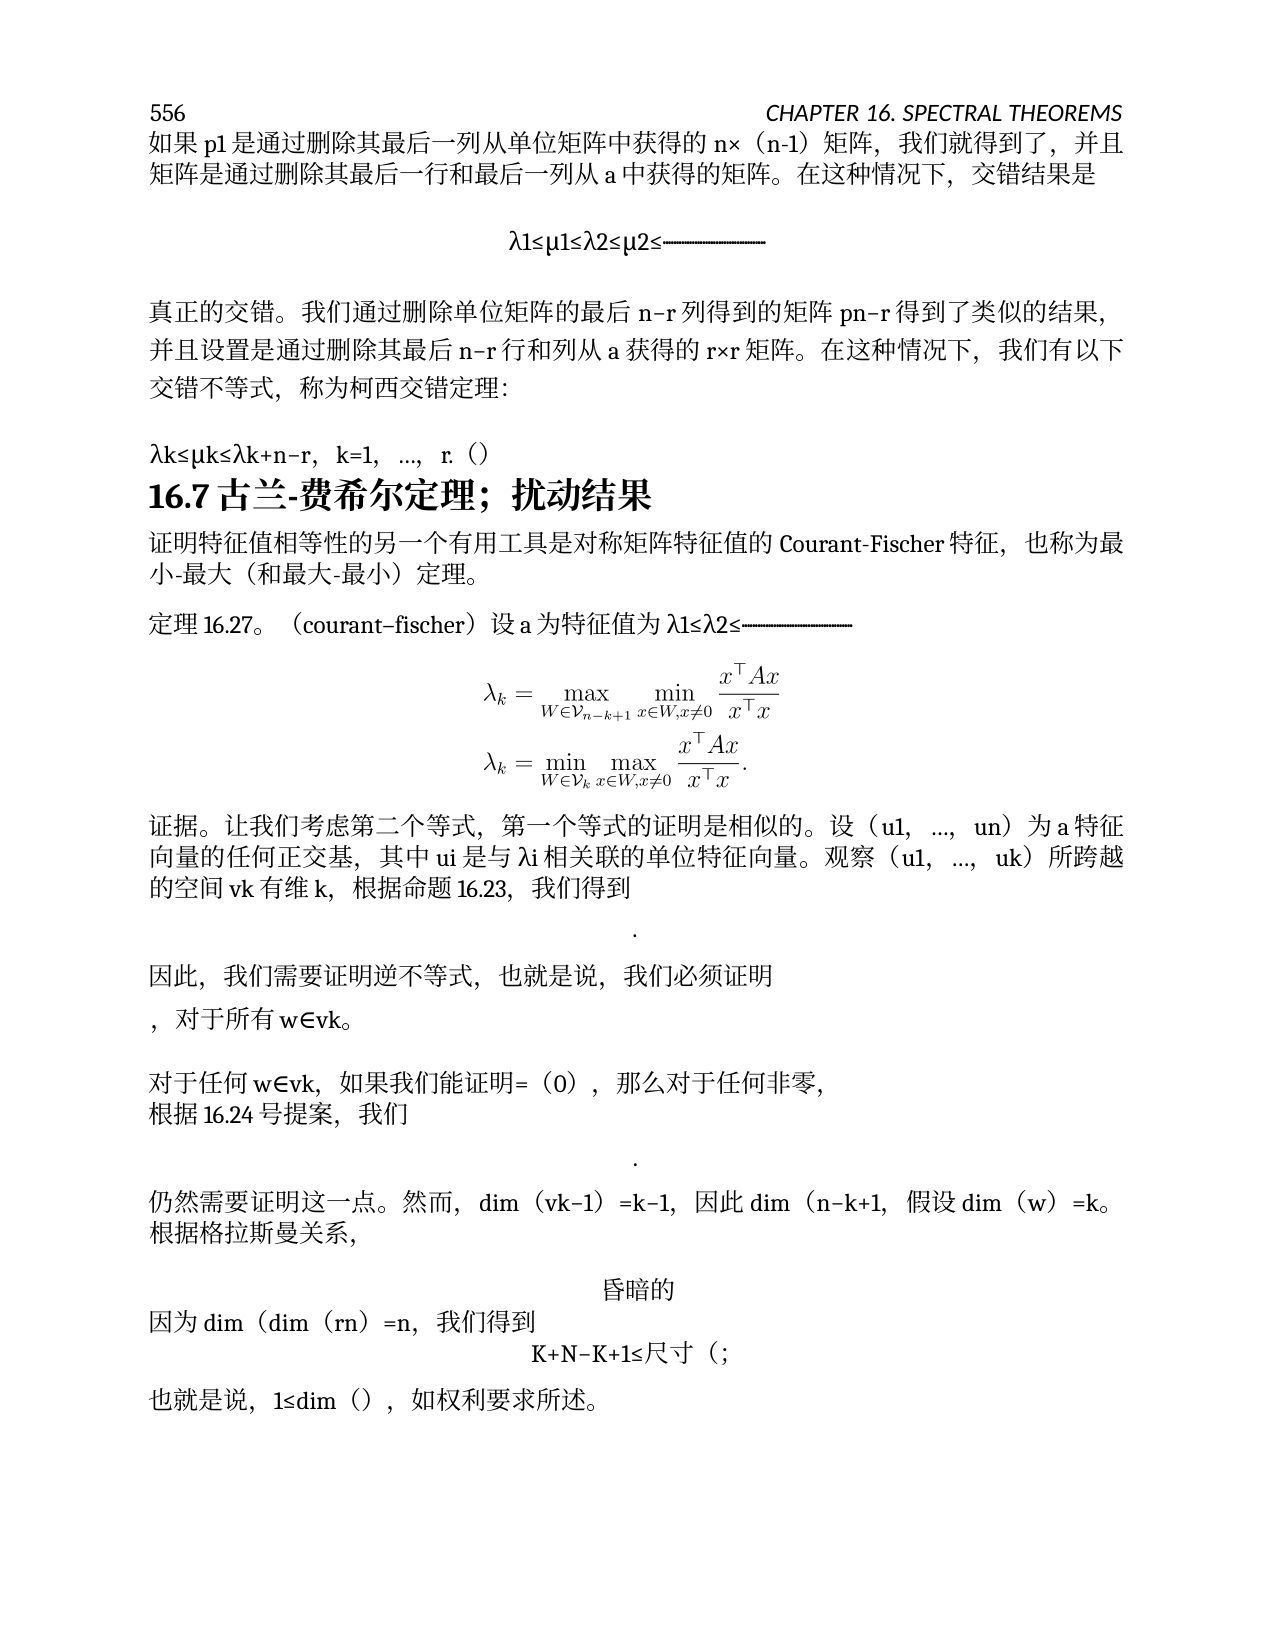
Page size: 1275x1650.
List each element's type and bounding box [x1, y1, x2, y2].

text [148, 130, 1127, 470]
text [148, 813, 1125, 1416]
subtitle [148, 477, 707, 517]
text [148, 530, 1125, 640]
picture [483, 662, 780, 789]
